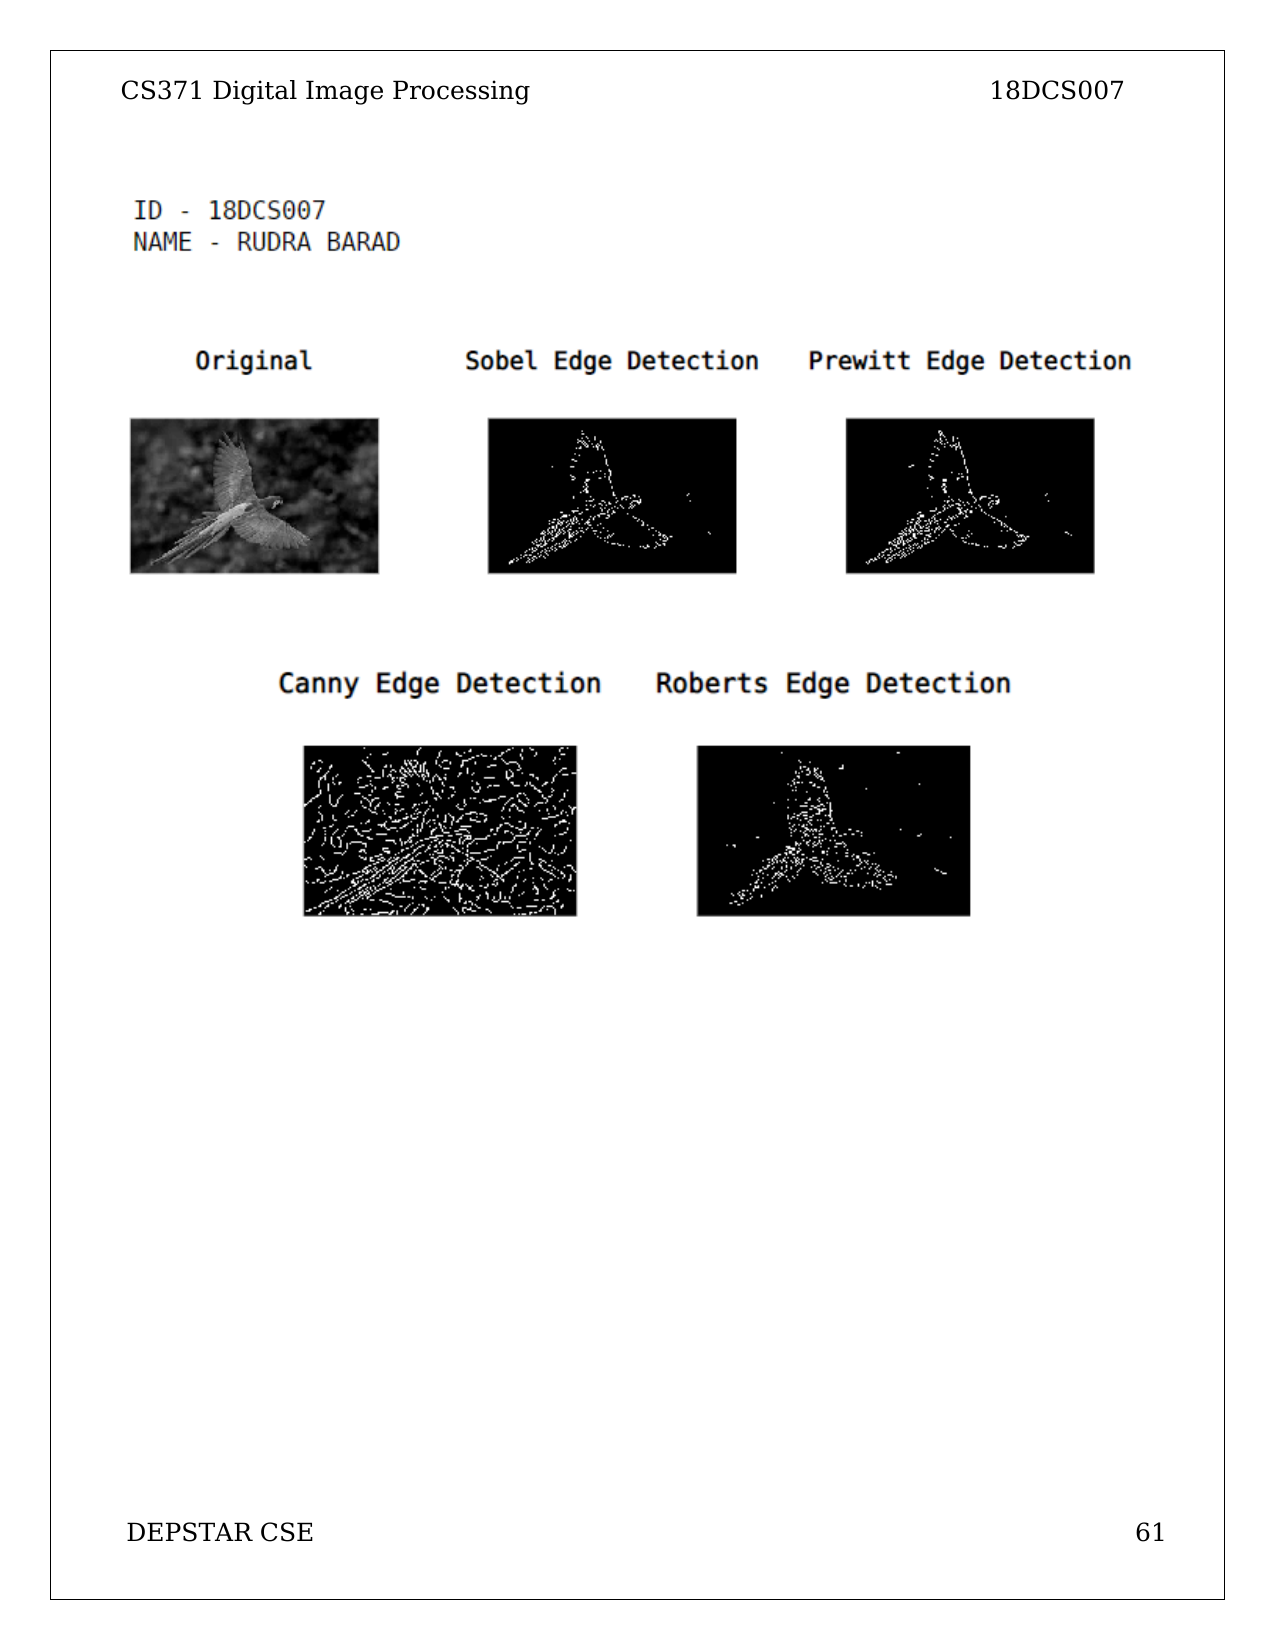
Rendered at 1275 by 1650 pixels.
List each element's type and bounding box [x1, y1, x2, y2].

picture [270, 663, 1019, 934]
picture [121, 338, 1139, 586]
picture [130, 188, 417, 266]
